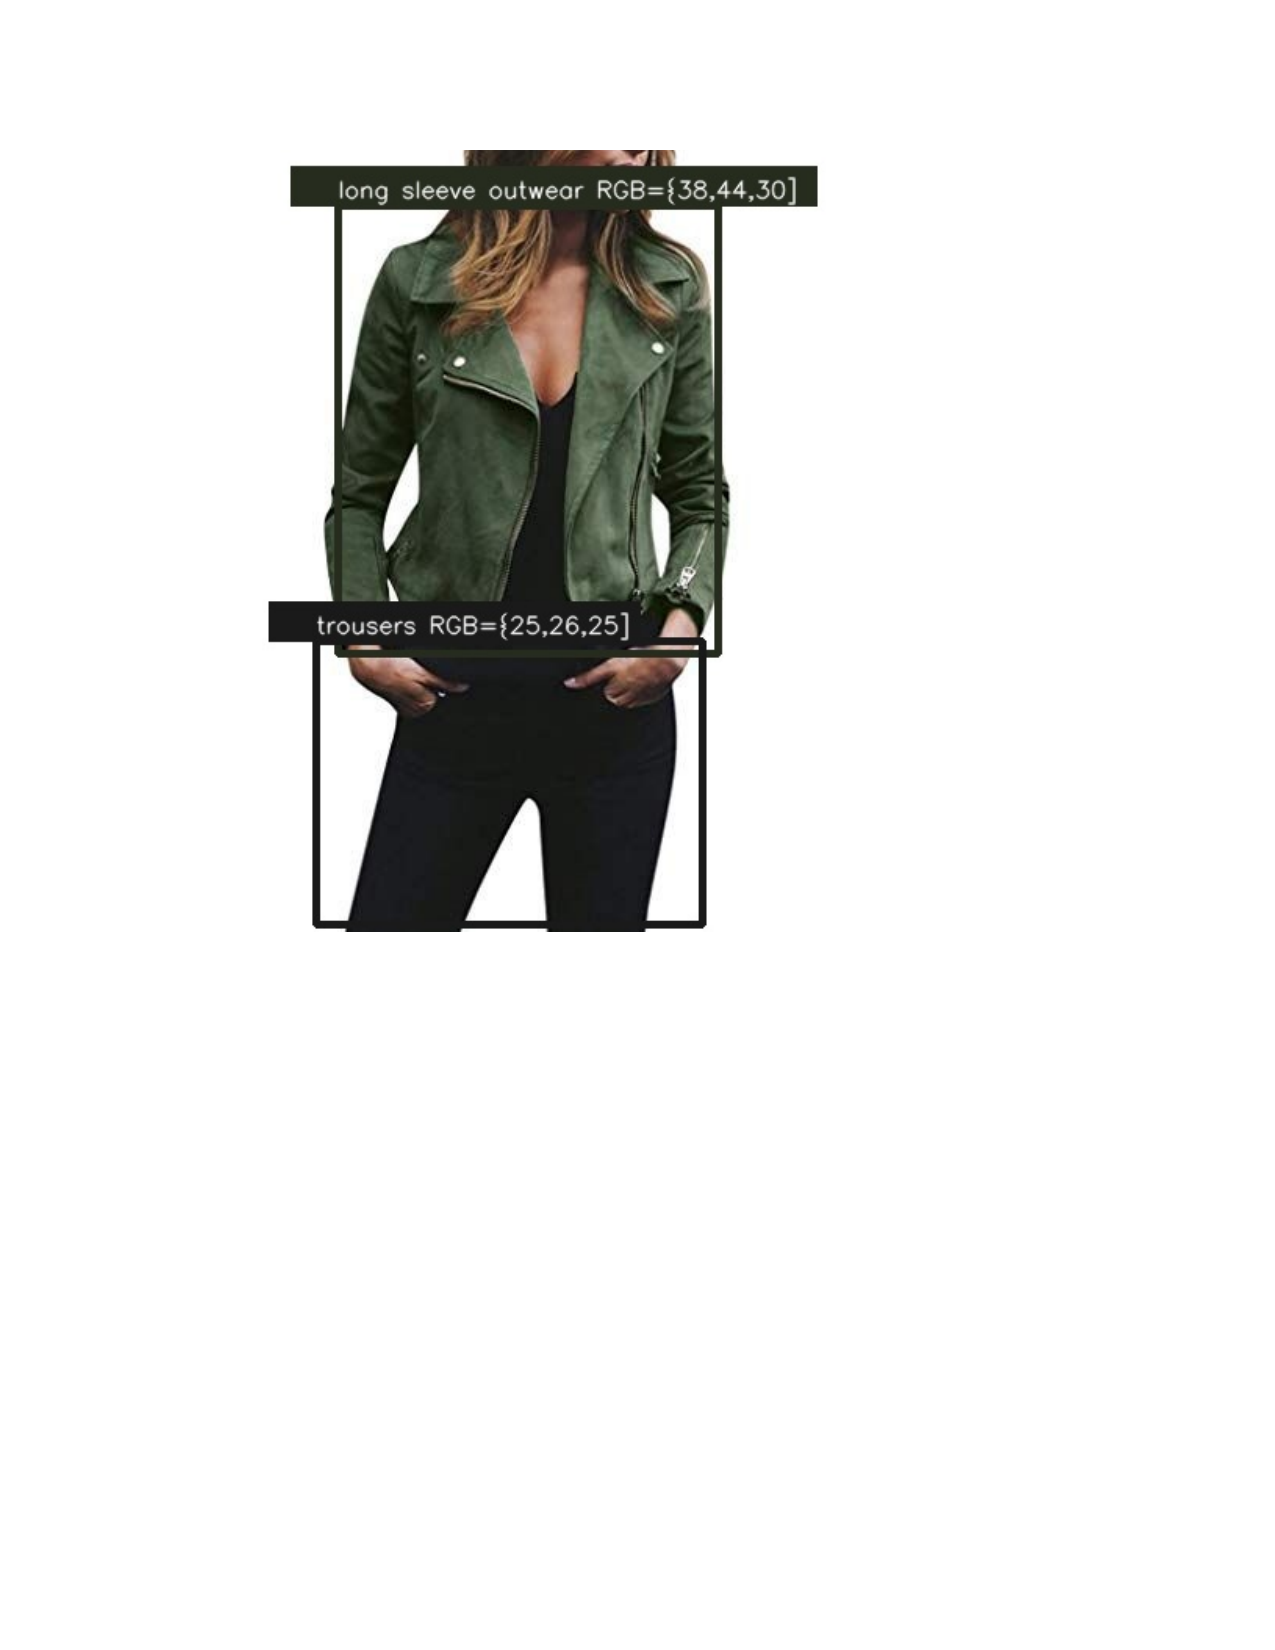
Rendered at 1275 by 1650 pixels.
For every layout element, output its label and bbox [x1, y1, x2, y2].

picture [150, 150, 932, 932]
